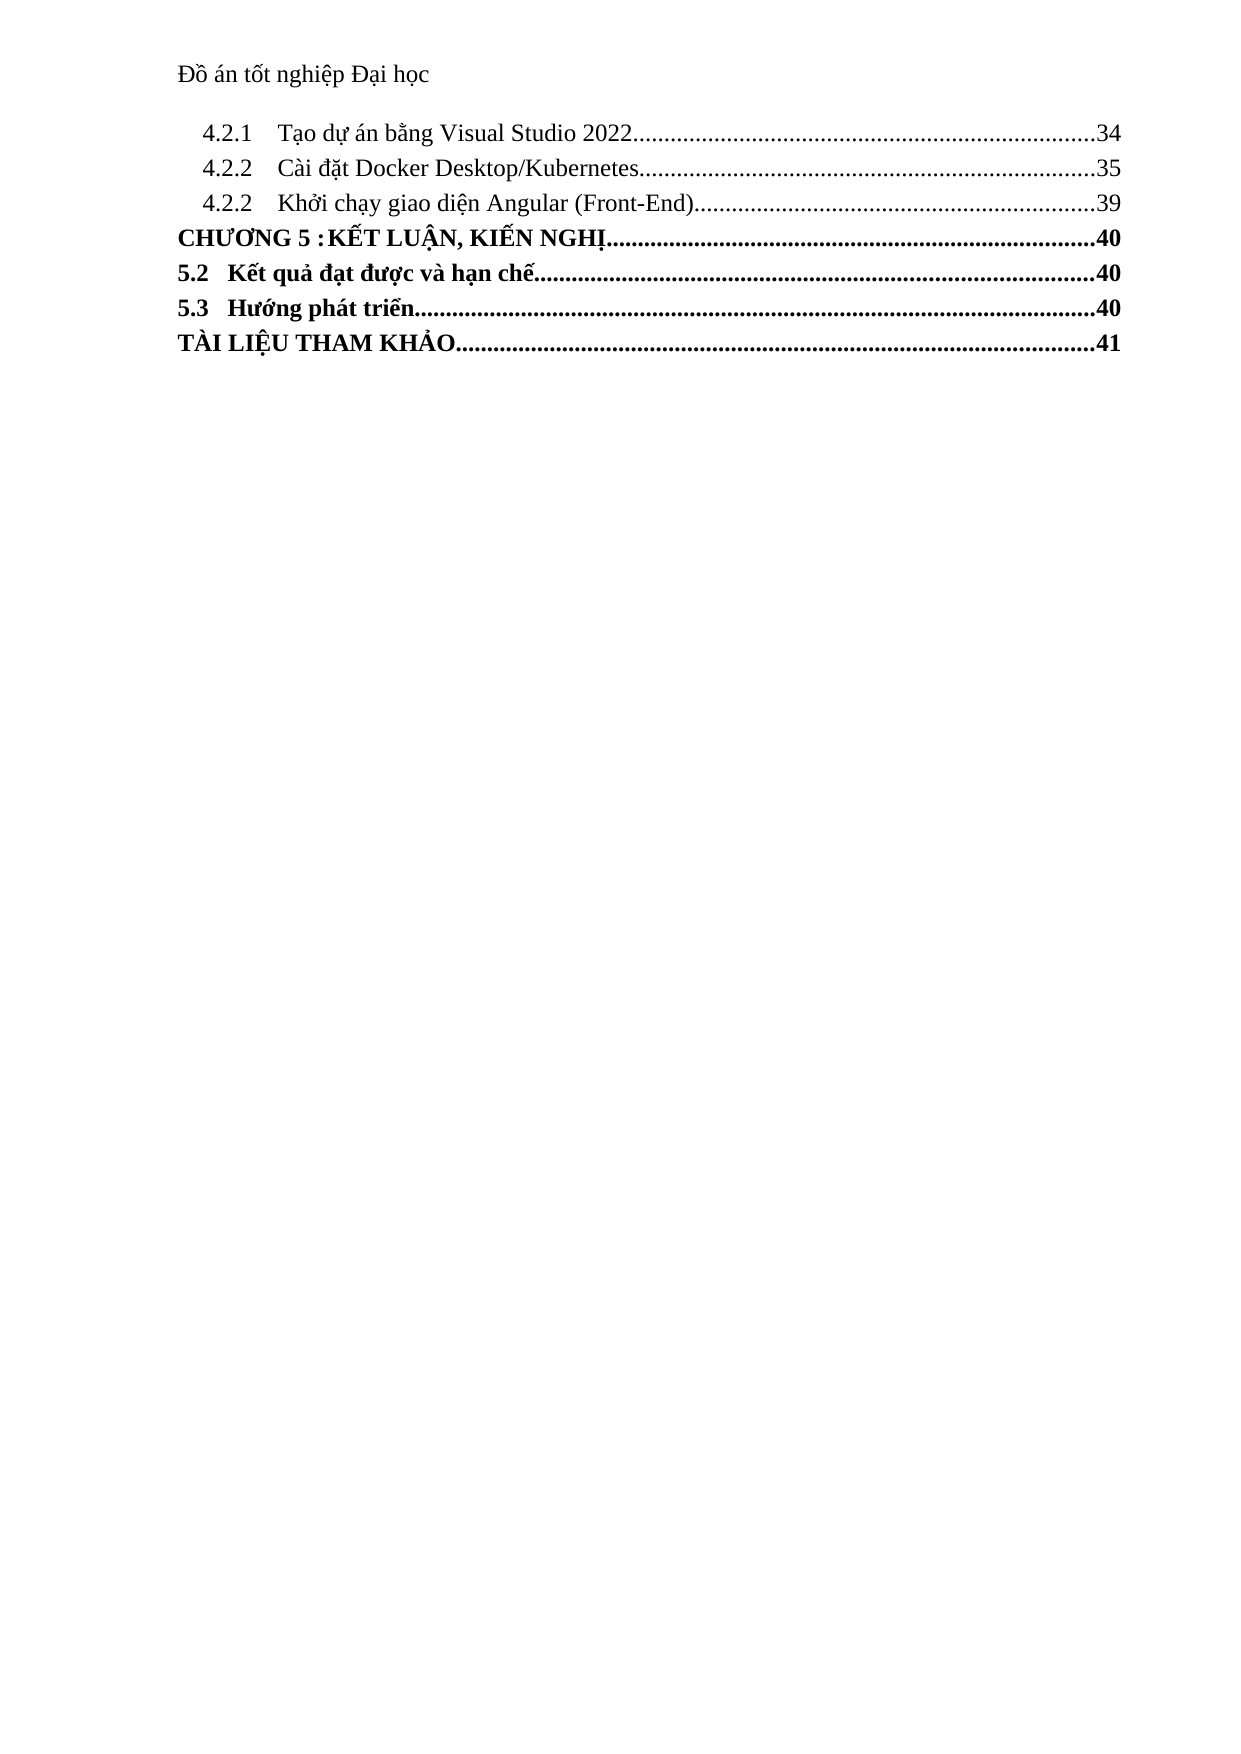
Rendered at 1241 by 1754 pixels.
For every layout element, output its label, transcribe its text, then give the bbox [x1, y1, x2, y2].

text CHƯƠNG 5 : KẾT LUẬN, KIẾN NGHỊ 40 [177, 223, 1122, 252]
text 4.2.2 Cài đặt Docker Desktop/Kubernetes 35 [202, 153, 1122, 182]
text 5.3 Hướng phát triển 40 [177, 293, 1122, 322]
text Tài liỆu thAM khẢo 41 [177, 328, 1122, 357]
text 4.2.2 Khởi chạy giao diện Angular (Front-End) 39 [202, 188, 1122, 217]
text 5.2 Kết quả đạt được và hạn chế 40 [177, 258, 1122, 287]
text 4.2.1 Tạo dự án bằng Visual Studio 2022 34 [202, 118, 1122, 147]
